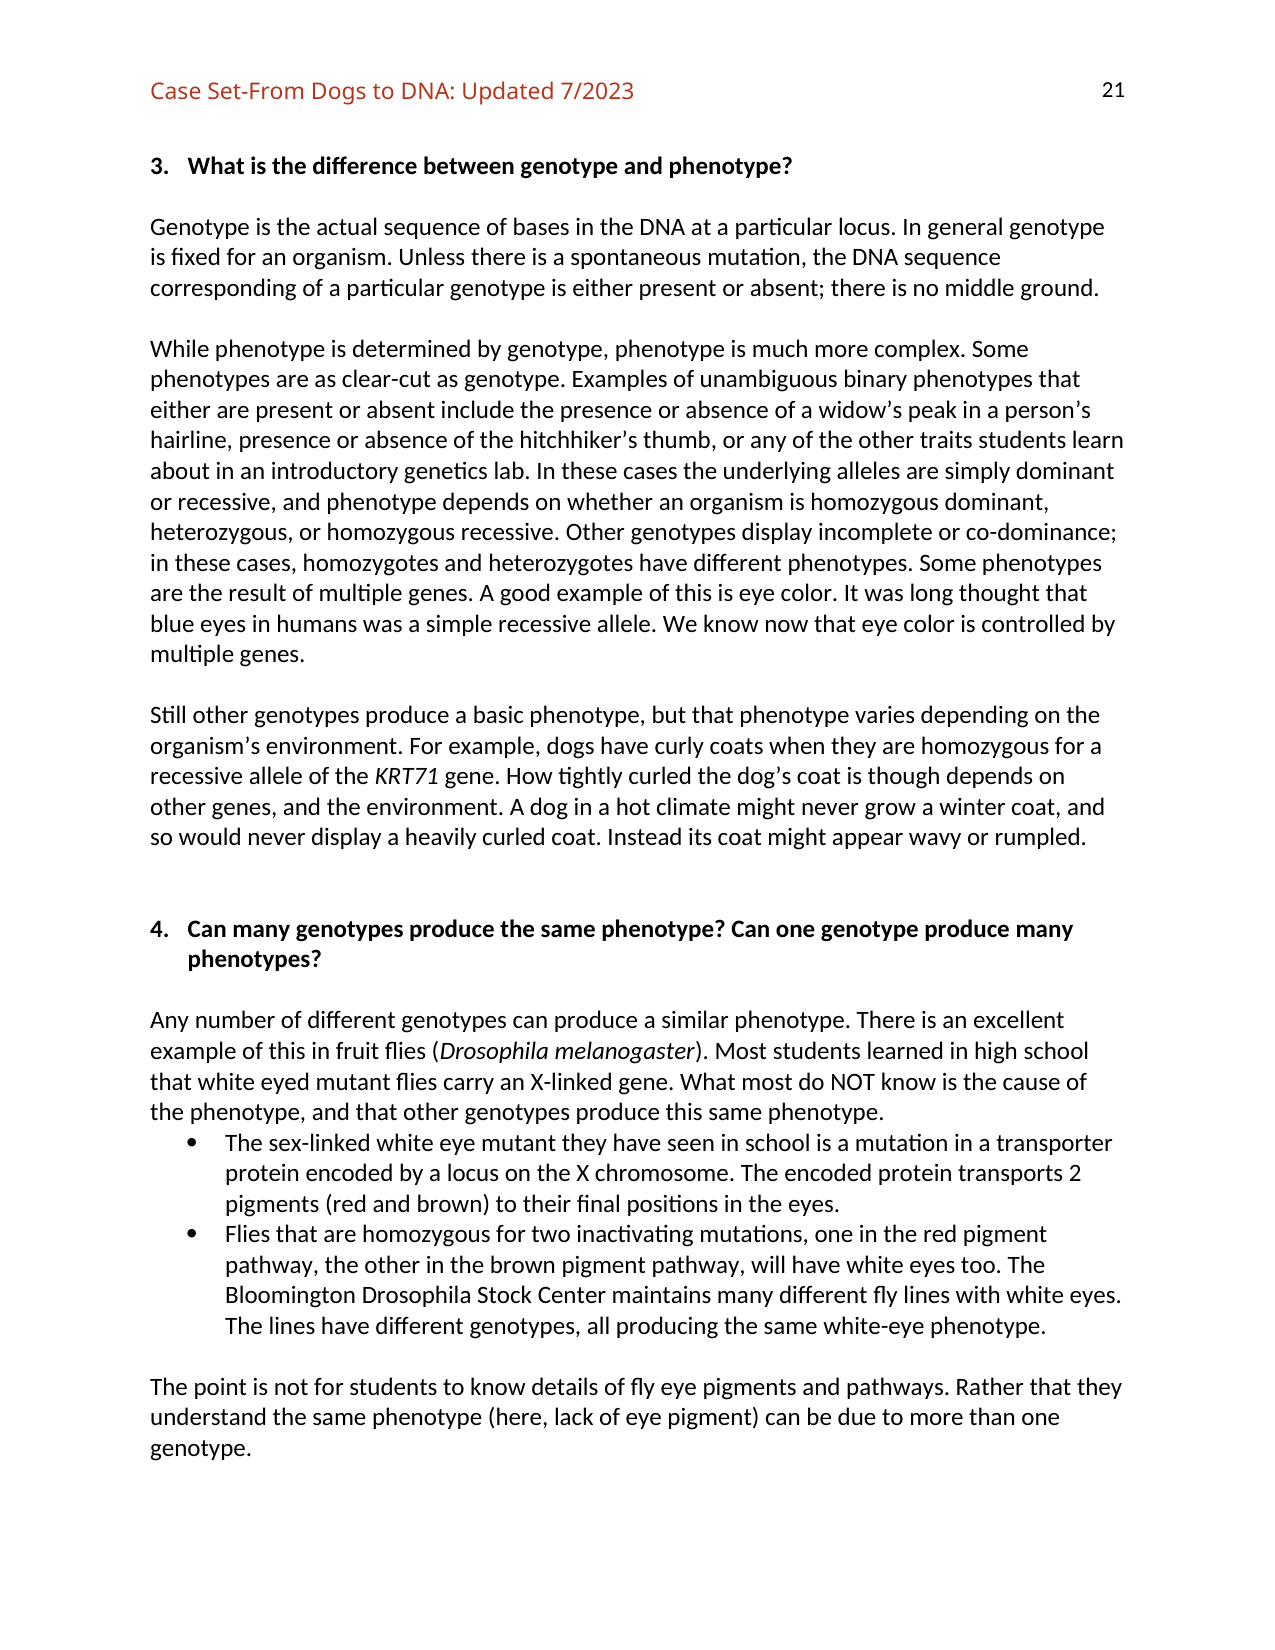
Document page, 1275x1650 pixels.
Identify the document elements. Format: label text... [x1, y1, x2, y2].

text Any number of different genotypes can produce a similar phenotype. There is an excellent example of this in fruit flies (Drosophila melanogaster). Most students learned in high school that white eyed mutant flies carry an X-linked gene. What most do NOT know is the cause of the phenotype, and that other genotypes produce this same phenotype. [150, 1004, 1125, 1127]
list The sex-linked white eye mutant they have seen in school is a mutation in a transporter protein encoded by a locus on the X chromosome. The encoded protein transports 2 pigments (red and brown) to their final positions in the eyes. [187, 1127, 1125, 1218]
list Flies that are homozygous for two inactivating mutations, one in the red pigment pathway, the other in the brown pigment pathway, will have white eyes too. The Bloomington Drosophila Stock Center maintains many different fly lines with white eyes. The lines have different genotypes, all producing the same white-eye phenotype. [187, 1218, 1125, 1340]
list What is the difference between genotype and phenotype? [150, 150, 1125, 181]
list Can many genotypes produce the same phenotype? Can one genotype produce many phenotypes? [150, 913, 1125, 974]
text The point is not for students to know details of fly eye pigments and pathways. Rather that they understand the same phenotype (here, lack of eye pigment) can be due to more than one genotype. [150, 1371, 1125, 1462]
text While phenotype is determined by genotype, phenotype is much more complex. Some phenotypes are as clear-cut as genotype. Examples of unambiguous binary phenotypes that either are present or absent include the presence or absence of a widow’s peak in a person’s hairline, presence or absence of the hitchhiker’s thumb, or any of the other traits students learn about in an introductory genetics lab. In these cases the underlying alleles are simply dominant or recessive, and phenotype depends on whether an organism is homozygous dominant, heterozygous, or homozygous recessive. Other genotypes display incomplete or co-dominance; in these cases, homozygotes and heterozygotes have different phenotypes. Some phenotypes are the result of multiple genes. A good example of this is eye color. It was long thought that blue eyes in humans was a simple recessive allele. We know now that eye color is controlled by multiple genes. [150, 333, 1125, 669]
text Genotype is the actual sequence of bases in the DNA at a particular locus. In general genotype is fixed for an organism. Unless there is a spontaneous mutation, the DNA sequence corresponding of a particular genotype is either present or absent; there is no middle ground. [150, 211, 1125, 303]
text Still other genotypes produce a basic phenotype, but that phenotype varies depending on the organism’s environment. For example, dogs have curly coats when they are homozygous for a recessive allele of the KRT71 gene. How tightly curled the dog’s coat is though depends on other genes, and the environment. A dog in a hot climate might never grow a winter coat, and so would never display a heavily curled coat. Instead its coat might appear wavy or rumpled. [150, 699, 1125, 852]
